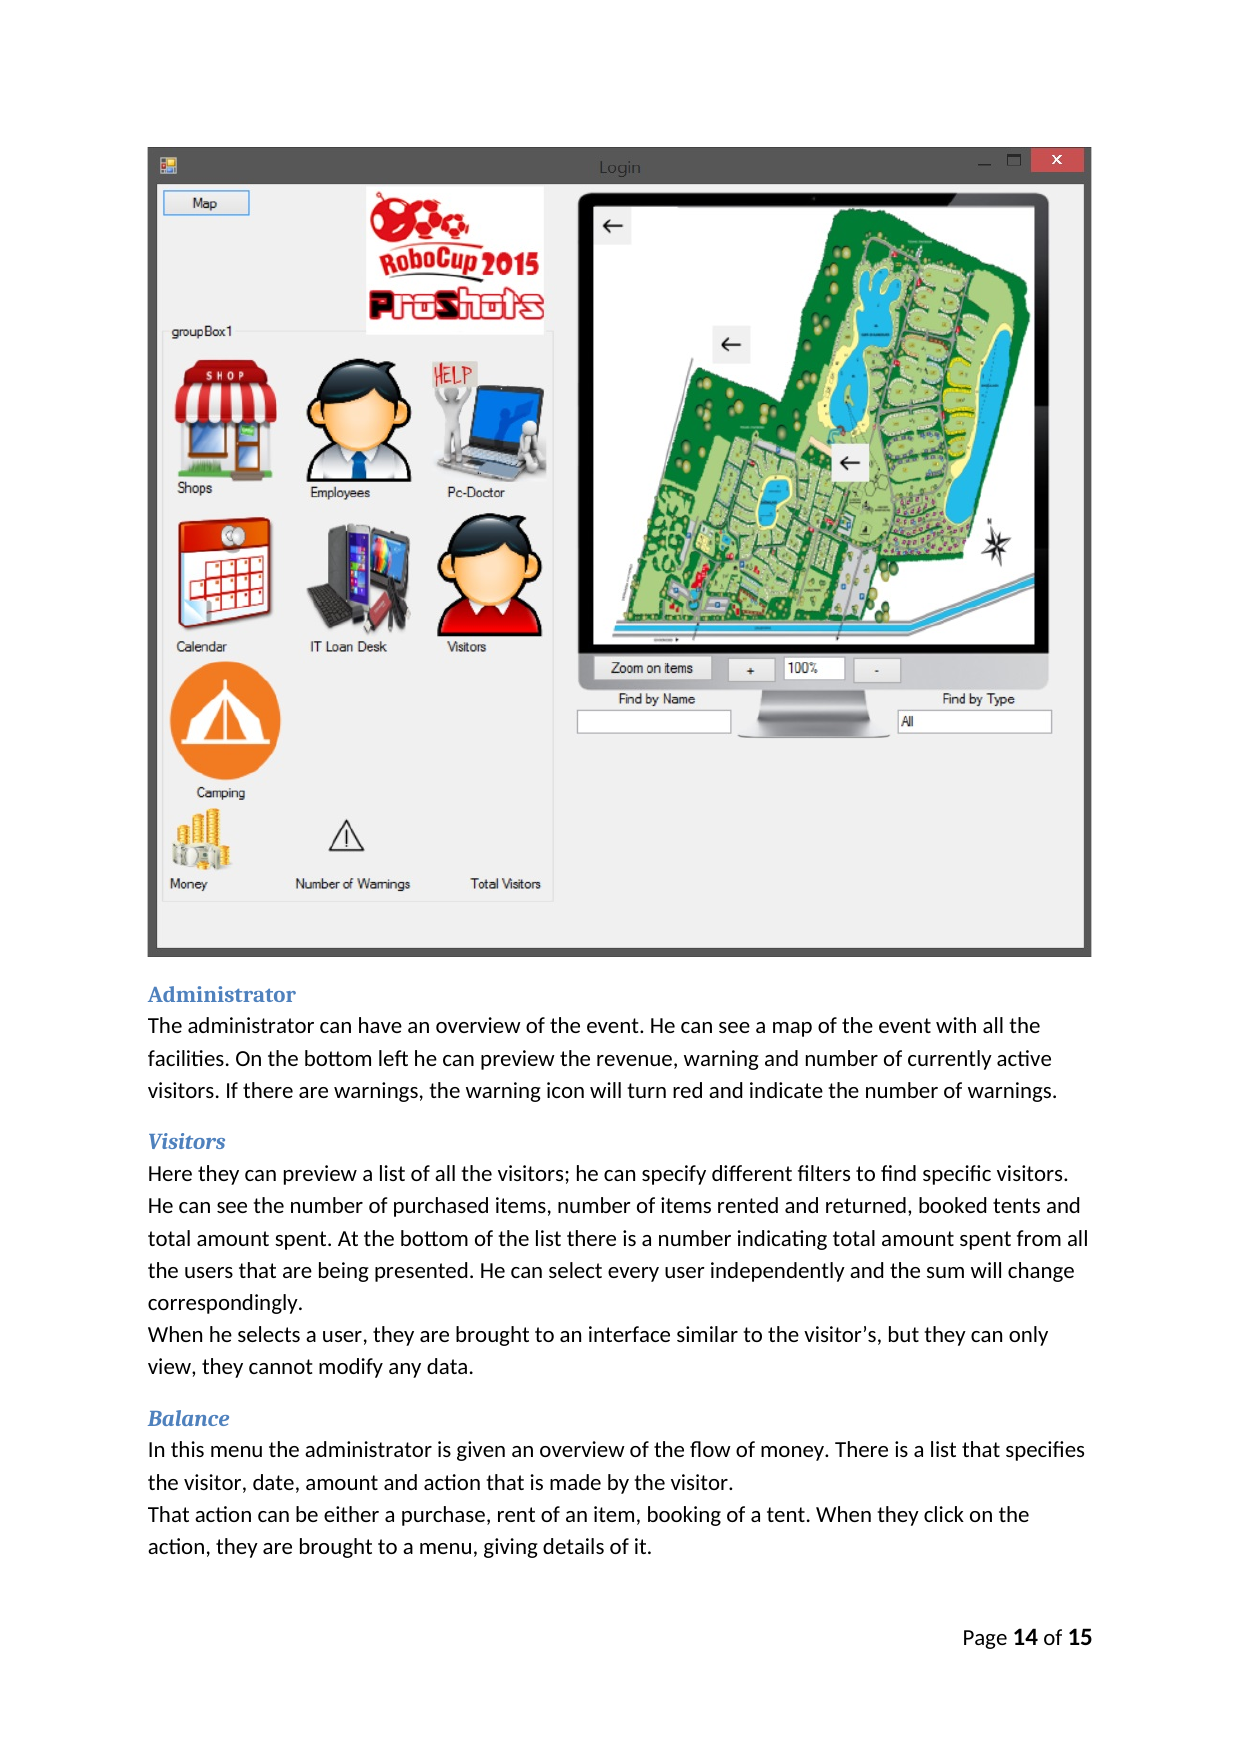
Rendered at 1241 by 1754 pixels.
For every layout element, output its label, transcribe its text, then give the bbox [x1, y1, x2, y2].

subtitle Administrator [148, 981, 1092, 1008]
text The administrator can have an overview of the event. He can see a map of the event with all the facilities. On the bottom left he can preview the revenue, warning and number of currently active visitors. If there are warnings, the warning icon will turn red and indicate the number of warnings. [148, 1012, 1092, 1104]
subtitle Balance [148, 1405, 1092, 1432]
text Here they can preview a list of all the visitors; he can specify different filters to find specific visitors. He can see the number of purchased items, number of items rented and returned, booked tents and total amount spent. At the bottom of the list there is a number indicating total amount spent from all the users that are being presented. He can select every user independently and the sum will change correspondingly. When he selects a user, they are brought to an interface similar to the visitor’s, but they can only view, they cannot modify any data. [148, 1159, 1092, 1380]
subtitle Visitors [148, 1129, 1092, 1155]
picture [147, 147, 1092, 957]
text In this menu the administrator is given an overview of the flow of money. There is a list that specifies the visitor, date, amount and action that is made by the visitor. That action can be either a purchase, rent of an item, booking of a tent. When they click on the action, they are brought to a menu, giving details of it. [148, 1436, 1092, 1560]
